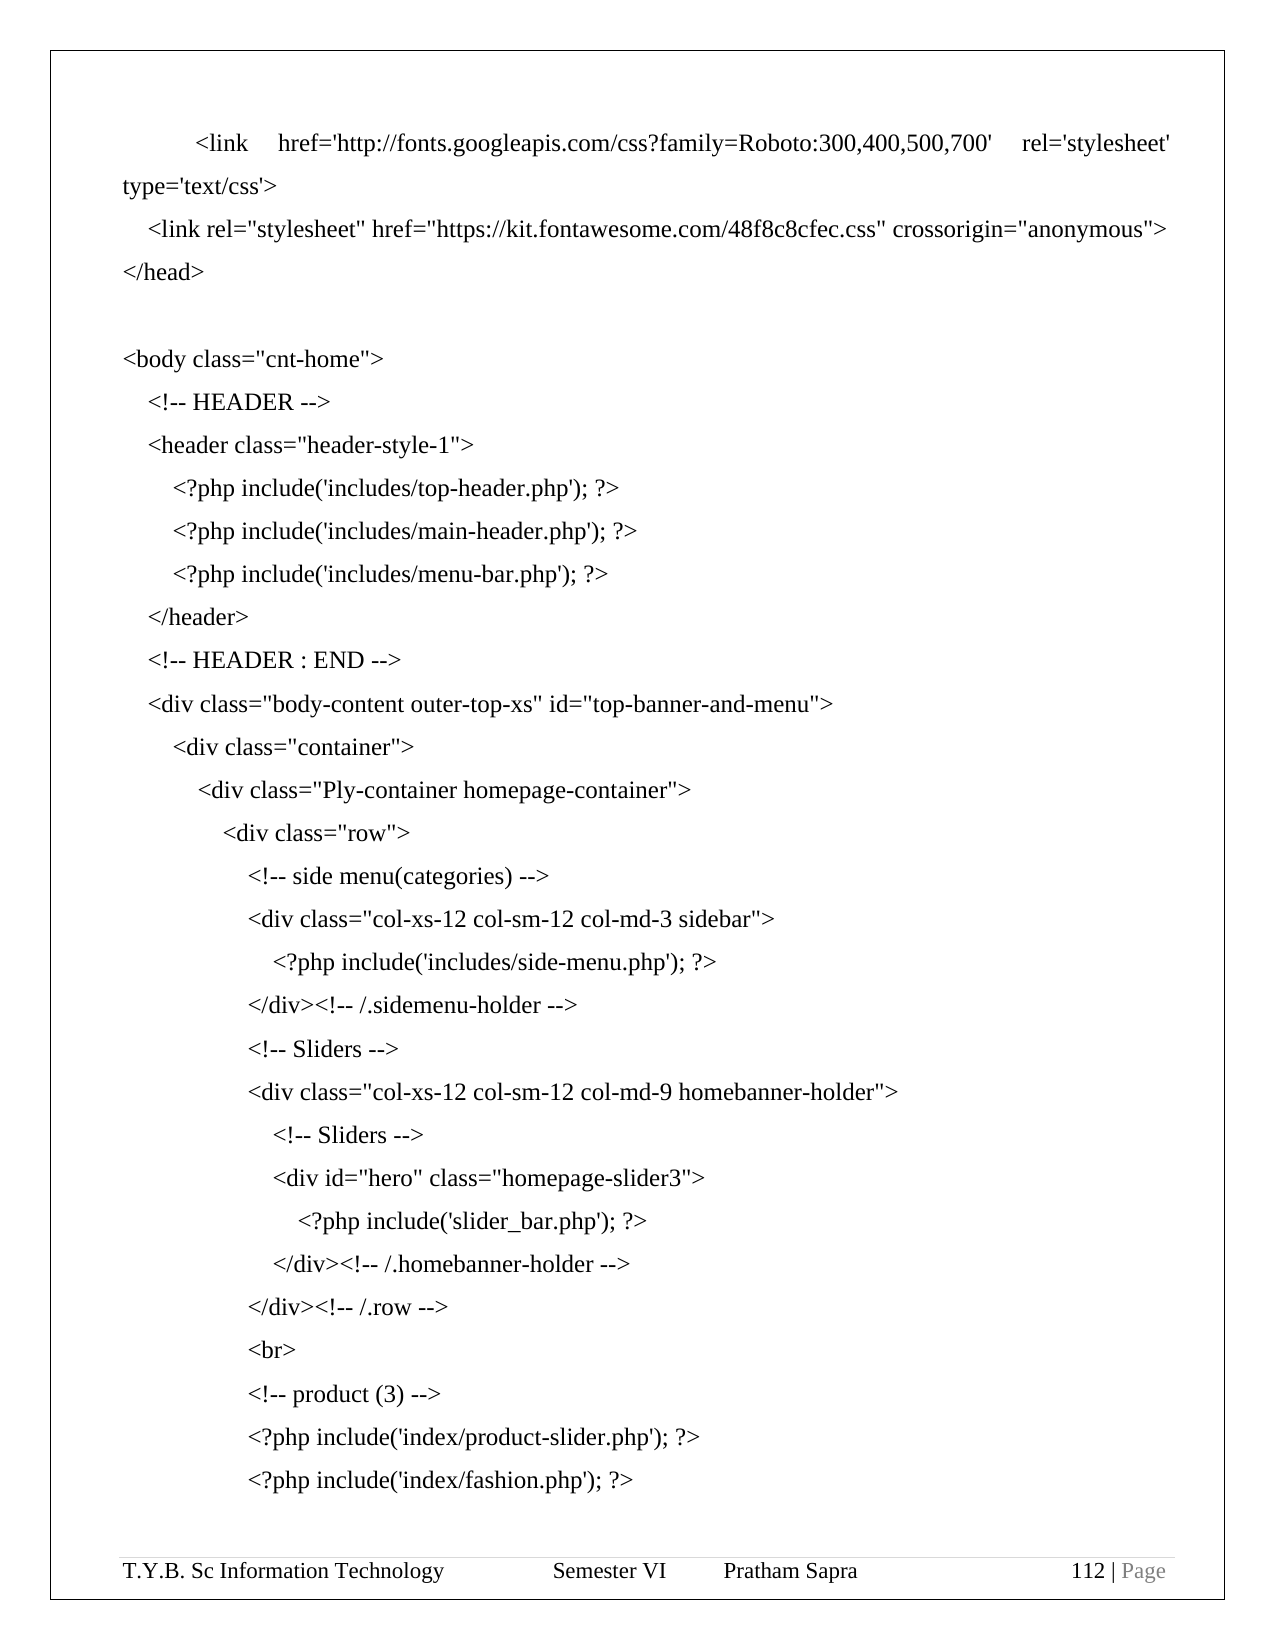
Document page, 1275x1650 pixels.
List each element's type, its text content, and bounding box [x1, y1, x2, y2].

text <!-- HEADER --> [122, 387, 1170, 416]
text <?php include('includes/side-menu.php'); ?> [122, 947, 1170, 976]
text </div><!-- /.homebanner-holder --> [122, 1249, 1170, 1278]
text <?php include('slider_bar.php'); ?> [122, 1206, 1170, 1235]
text <?php include('includes/menu-bar.php'); ?> [122, 559, 1170, 588]
text <link rel="stylesheet" href="https://kit.fontawesome.com/48f8c8cfec.css" crossorigin="anonymous"> [122, 214, 1170, 243]
text <header class="header-style-1"> [122, 430, 1170, 459]
text <div class="row"> [122, 818, 1170, 847]
text <br> [122, 1336, 1170, 1364]
text </div><!-- /.sidemenu-holder --> [122, 991, 1170, 1019]
text </head> [122, 257, 1170, 286]
text <div class="Ply-container homepage-container"> [122, 775, 1170, 804]
text <div id="hero" class="homepage-slider3"> [122, 1163, 1170, 1192]
text <!-- product (3) --> [122, 1379, 1170, 1407]
text <?php include('includes/top-header.php'); ?> [122, 473, 1170, 502]
text <div class="col-xs-12 col-sm-12 col-md-9 homebanner-holder"> [122, 1077, 1170, 1106]
text <!-- side menu(categories) --> [122, 861, 1170, 890]
text <?php include('index/product-slider.php'); ?> [122, 1422, 1170, 1451]
text <!-- Sliders --> [122, 1034, 1170, 1062]
text </header> [122, 602, 1170, 631]
text <div class="container"> [122, 732, 1170, 761]
text <!-- HEADER : END --> [122, 646, 1170, 674]
text <body class="cnt-home"> [122, 344, 1170, 372]
text <div class="body-content outer-top-xs" id="top-banner-and-menu"> [122, 689, 1170, 717]
text <!-- Sliders --> [122, 1120, 1170, 1149]
text <div class="col-xs-12 col-sm-12 col-md-3 sidebar"> [122, 904, 1170, 933]
text <?php include('includes/main-header.php'); ?> [122, 516, 1170, 545]
text <link href='http://fonts.googleapis.com/css?family=Roboto:300,400,500,700' rel='stylesheet' type='text/css'> [122, 128, 1170, 200]
text <?php include('index/fashion.php'); ?> [122, 1465, 1170, 1494]
text </div><!-- /.row --> [122, 1292, 1170, 1321]
